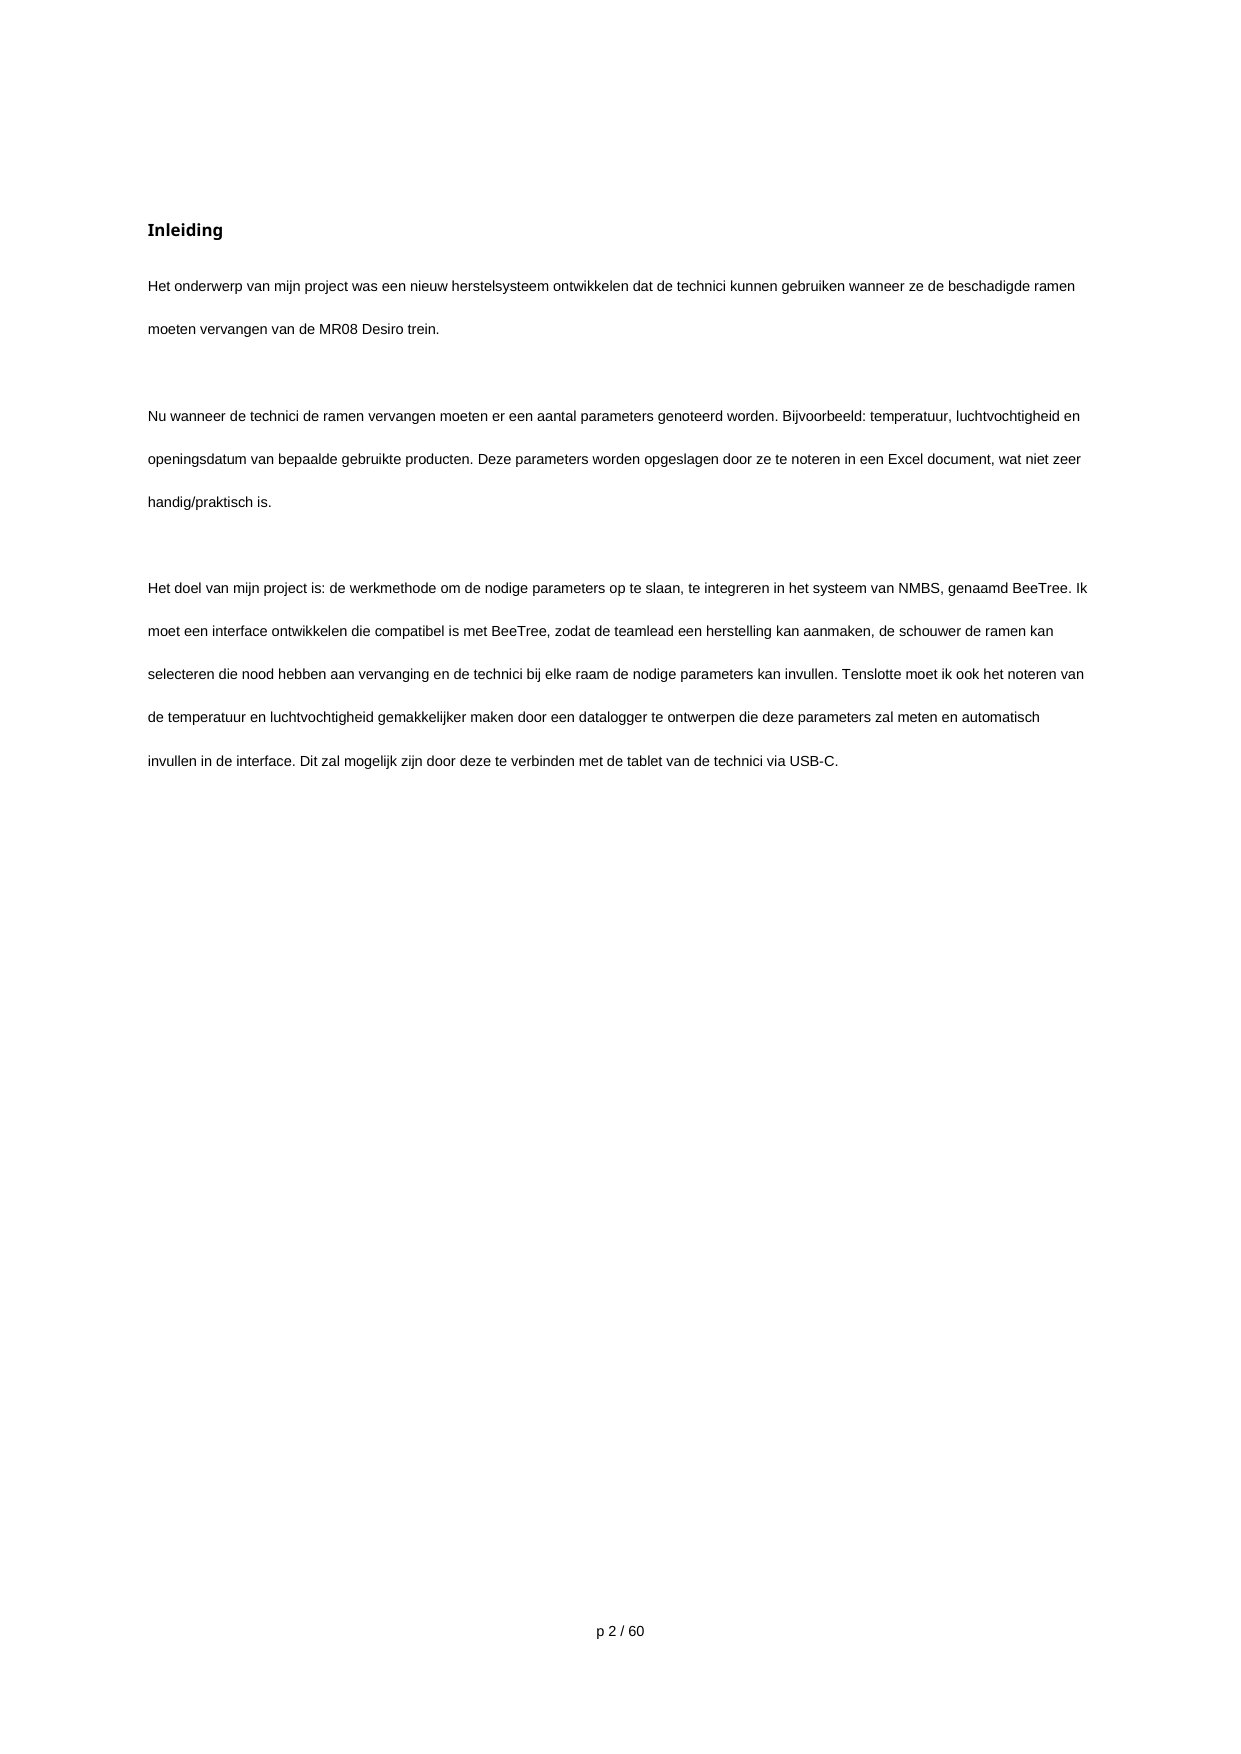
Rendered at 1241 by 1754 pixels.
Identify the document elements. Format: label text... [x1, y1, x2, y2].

text Inleiding [148, 218, 1092, 258]
text Het doel van mijn project is: de werkmethode om de nodige parameters op te slaan, te integreren in het systeem van NMBS, genaamd BeeTree. Ik moet een interface ontwikkelen die compatibel is met BeeTree, zodat de teamlead een herstelling kan aanmaken, de schouwer de ramen kan selecteren die nood hebben aan vervanging en de technici bij elke raam de nodige parameters kan invullen. Tenslotte moet ik ook het noteren van de temperatuur en luchtvochtigheid gemakkelijker maken door een datalogger te ontwerpen die deze parameters zal meten en automatisch invullen in de interface. Dit zal mogelijk zijn door deze te verbinden met de tablet van de technici via USB-C. [148, 580, 1092, 781]
text Nu wanneer de technici de ramen vervangen moeten er een aantal parameters genoteerd worden. Bijvoorbeeld: temperatuur, luchtvochtigheid en openingsdatum van bepaalde gebruikte producten. Deze parameters worden opgeslagen door ze te noteren in een Excel document, wat niet zeer handig/praktisch is. [148, 407, 1092, 522]
text Het onderwerp van mijn project was een nieuw herstelsysteem ontwikkelen dat de technici kunnen gebruiken wanneer ze de beschadigde ramen moeten vervangen van de MR08 Desiro trein. [148, 278, 1092, 350]
